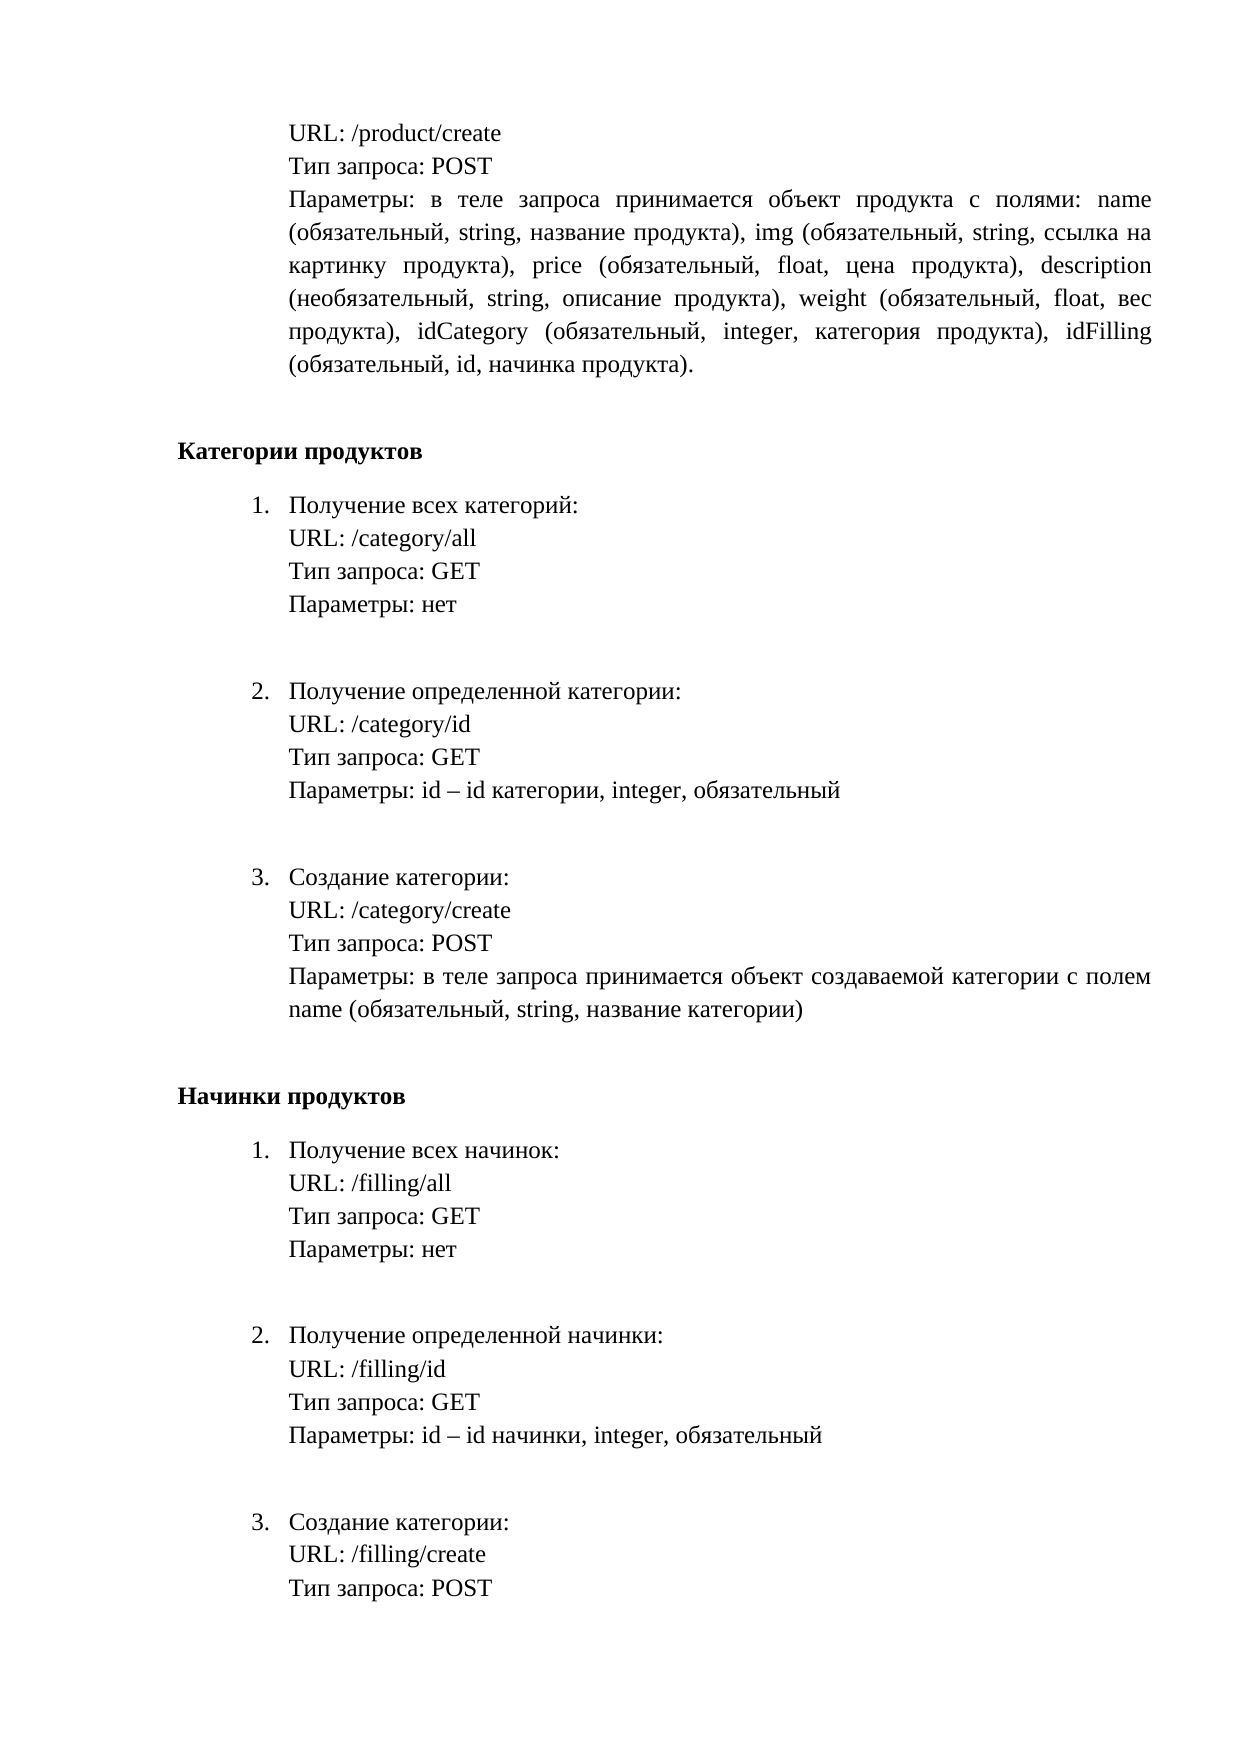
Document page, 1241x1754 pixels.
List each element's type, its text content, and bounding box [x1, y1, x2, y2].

list Создание категории: [251, 1507, 1152, 1535]
list Получение определенной категории: [251, 676, 1152, 705]
text Начинки продуктов [177, 1081, 1152, 1109]
list Получение всех категорий: [251, 490, 1152, 519]
text URL: /filling/id [288, 1354, 1152, 1382]
text URL: /filling/all [288, 1168, 1152, 1196]
text Тип запроса: GET [288, 742, 1152, 771]
text Тип запроса: POST [288, 928, 1152, 957]
text Тип запроса: POST [288, 1573, 1152, 1601]
text Параметры: в теле запроса принимается объект создаваемой категории с полем name (обязательный, string, название категории) [288, 961, 1152, 1023]
list Создание категории: [251, 862, 1152, 891]
text URL: /product/create [288, 118, 1152, 147]
text URL: /category/id [288, 709, 1152, 738]
text Параметры: id – id категории, integer, обязательный [288, 775, 1152, 804]
text URL: /filling/create [288, 1539, 1152, 1568]
text Параметры: нет [288, 589, 1152, 618]
text Категории продуктов [177, 436, 1152, 465]
text Параметры: id – id начинки, integer, обязательный [288, 1420, 1152, 1448]
text Тип запроса: GET [288, 556, 1152, 585]
list Получение всех начинок: [251, 1135, 1152, 1163]
text URL: /category/create [288, 895, 1152, 924]
text URL: /category/all [288, 523, 1152, 552]
list Получение определенной начинки: [251, 1321, 1152, 1349]
text Тип запроса: POST [288, 151, 1152, 180]
text Тип запроса: GET [288, 1201, 1152, 1229]
text Параметры: в теле запроса принимается объект продукта с полями: name (обязательный, string, название продукта), img (обязательный, string, ссылка на картинку продукта), price (обязательный, float, цена продукта), description (необязательный, string, описание продукта), weight (обязательный, float, вес продукта), idCategory (обязательный, integer, категория продукта), idFilling (обязательный, id, начинка продукта). [288, 184, 1152, 378]
text Тип запроса: GET [288, 1387, 1152, 1415]
text Параметры: нет [288, 1234, 1152, 1262]
